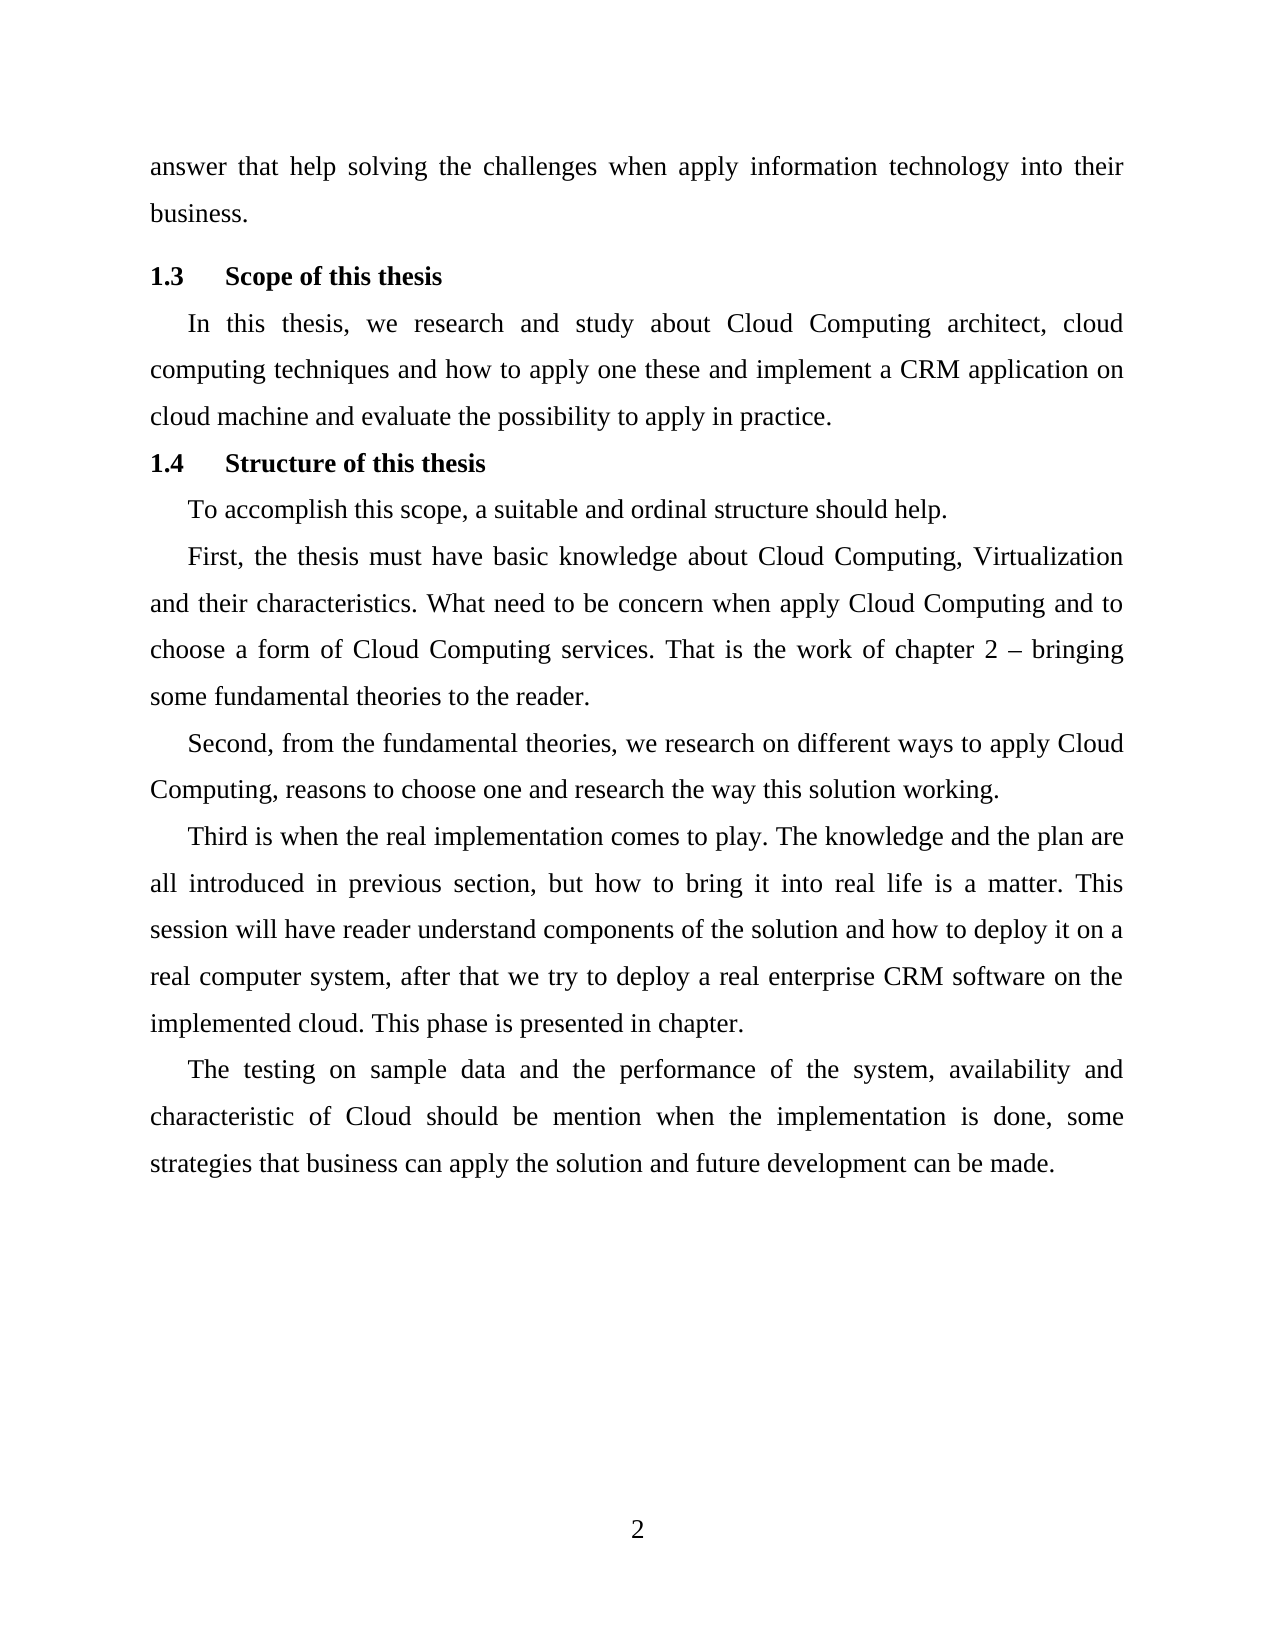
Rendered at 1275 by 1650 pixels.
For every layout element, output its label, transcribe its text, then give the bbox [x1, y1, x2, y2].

list Scope of this thesis [150, 260, 1125, 291]
list The testing on sample data and the performance of the system, availability and characteristic of Cloud should be mention when the implementation is done, some strategies that business can apply the solution and future development can be made. [150, 1053, 1125, 1178]
list Structure of this thesis [150, 447, 1125, 478]
list To accomplish this scope, a suitable and ordinal structure should help. [150, 493, 1125, 524]
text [150, 150, 1125, 228]
list Second, from the fundamental theories, we research on different ways to apply Cloud Computing, reasons to choose one and research the way this solution working. [150, 727, 1125, 804]
list In this thesis, we research and study about Cloud Computing architect, cloud computing techniques and how to apply one these and implement a CRM application on cloud machine and evaluate the possibility to apply in practice. [150, 307, 1125, 431]
list First, the thesis must have basic knowledge about Cloud Computing, Virtualization and their characteristics. What need to be concern when apply Cloud Computing and to choose a form of Cloud Computing services. That is the work of chapter 2 – bringing some fundamental theories to the reader. [150, 540, 1125, 711]
list Third is when the real implementation comes to play. The knowledge and the plan are all introduced in previous section, but how to bring it into real life is a matter. This session will have reader understand components of the solution and how to deploy it on a real computer system, after that we try to deploy a real enterprise CRM software on the implemented cloud. This phase is presented in chapter. [150, 820, 1125, 1038]
